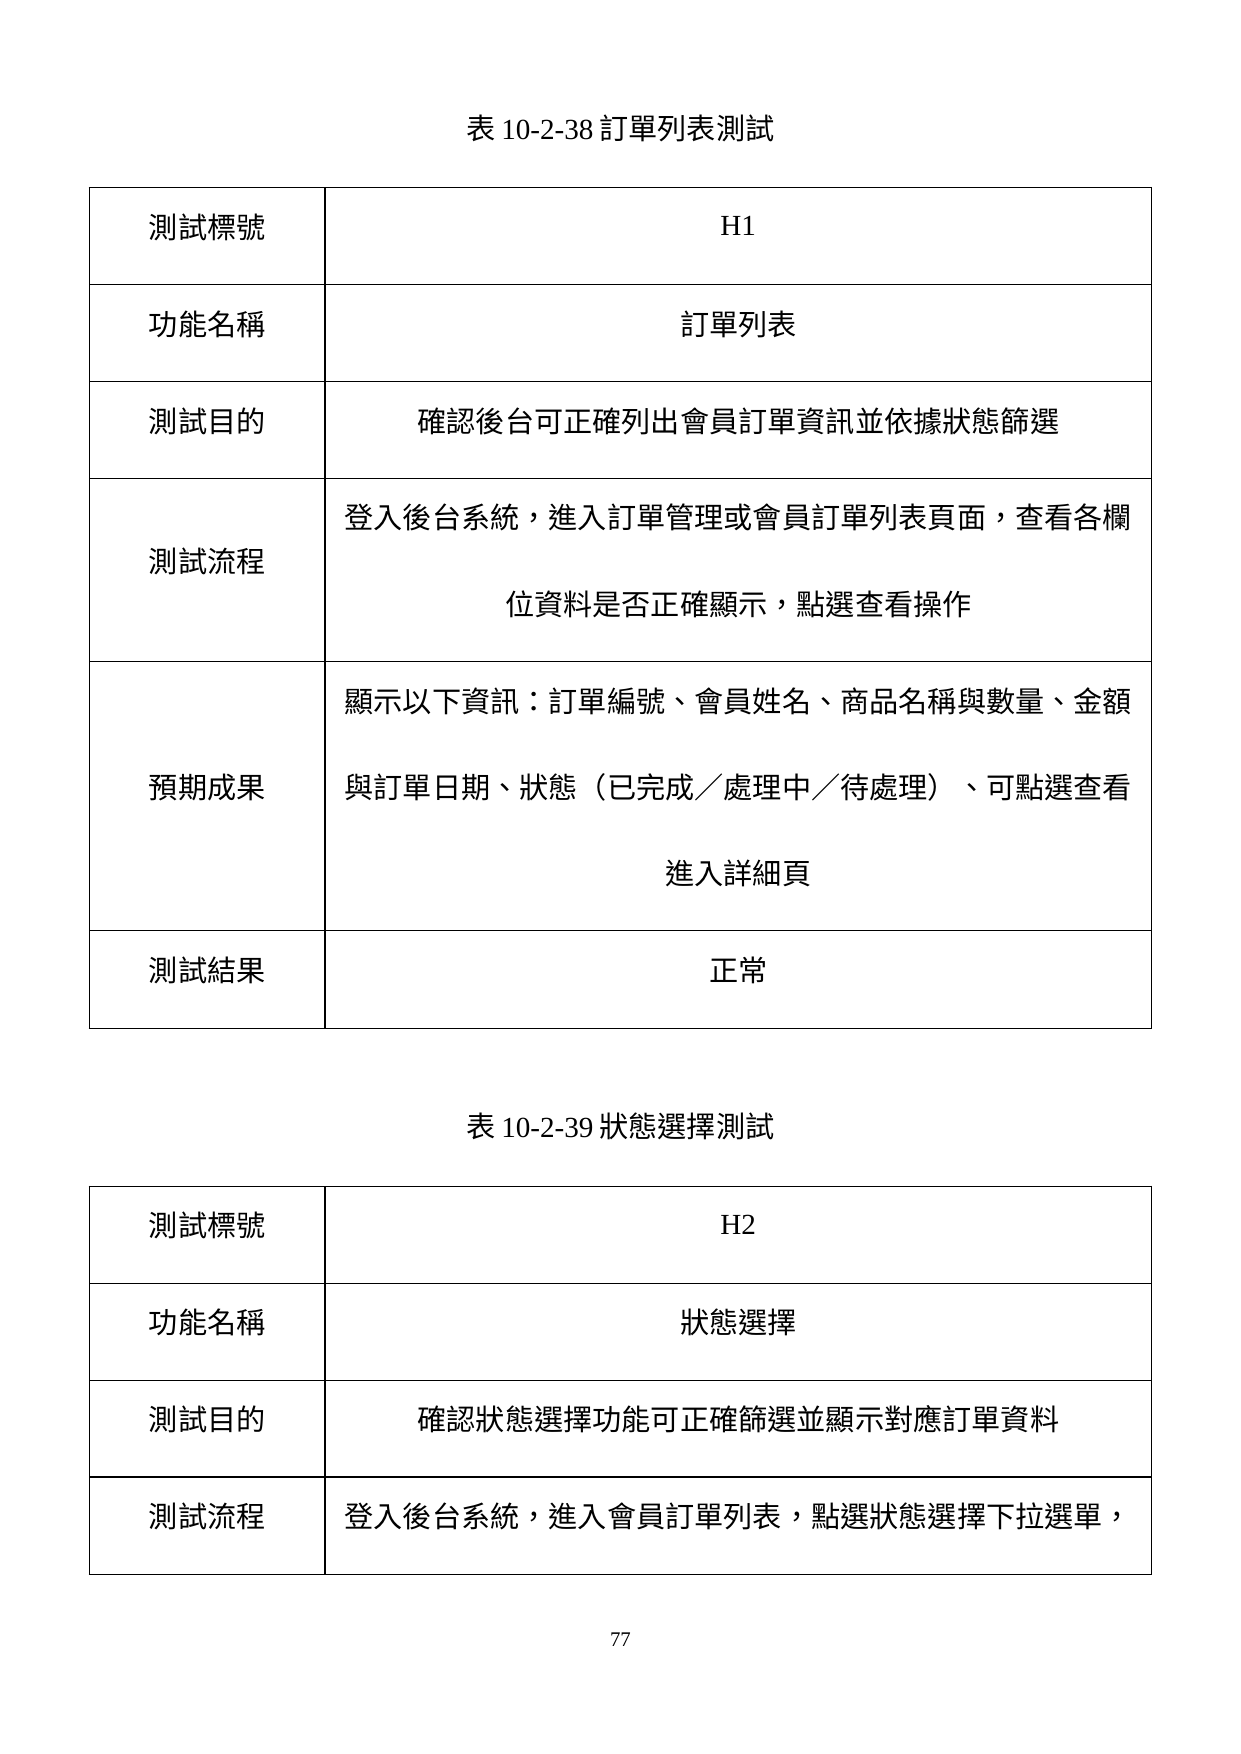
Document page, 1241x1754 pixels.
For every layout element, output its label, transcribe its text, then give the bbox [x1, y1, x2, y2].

table_cell 測試目的 [90, 382, 324, 478]
table_header H2 [326, 1187, 1151, 1282]
table_cell 預期成果 [90, 662, 324, 930]
table_cell 訂單列表 [326, 285, 1151, 381]
table_cell 功能名稱 [90, 285, 324, 381]
text 表10-2-38訂單列表測試 [89, 89, 1152, 164]
table_cell 正常 [326, 931, 1151, 1027]
table_cell 狀態選擇 [326, 1284, 1151, 1379]
table_cell 確認後台可正確列出會員訂單資訊並依據狀態篩選 [326, 382, 1151, 478]
table_cell 測試流程 [90, 479, 324, 661]
table_header 測試標號 [90, 1187, 324, 1282]
table_cell 測試結果 [90, 931, 324, 1027]
table_header 測試標號 [90, 188, 324, 284]
table_cell 測試目的 [90, 1381, 324, 1476]
text 表10-2-39狀態選擇測試 [89, 1088, 1152, 1163]
table_cell 顯示以下資訊：訂單編號、會員姓名、商品名稱與數量、金額與訂單日期、狀態（已完成／處理中／待處理）、可點選查看進入詳細頁 [326, 662, 1151, 930]
table_cell 確認狀態選擇功能可正確篩選並顯示對應訂單資料 [326, 1381, 1151, 1476]
table_cell 登入後台系統，進入訂單管理或會員訂單列表頁面，查看各欄位資料是否正確顯示，點選查看操作 [326, 479, 1151, 661]
table_header H1 [326, 188, 1151, 284]
table_cell 測試流程 [90, 1478, 324, 1573]
table_cell 功能名稱 [90, 1284, 324, 1379]
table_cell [326, 1478, 1151, 1573]
